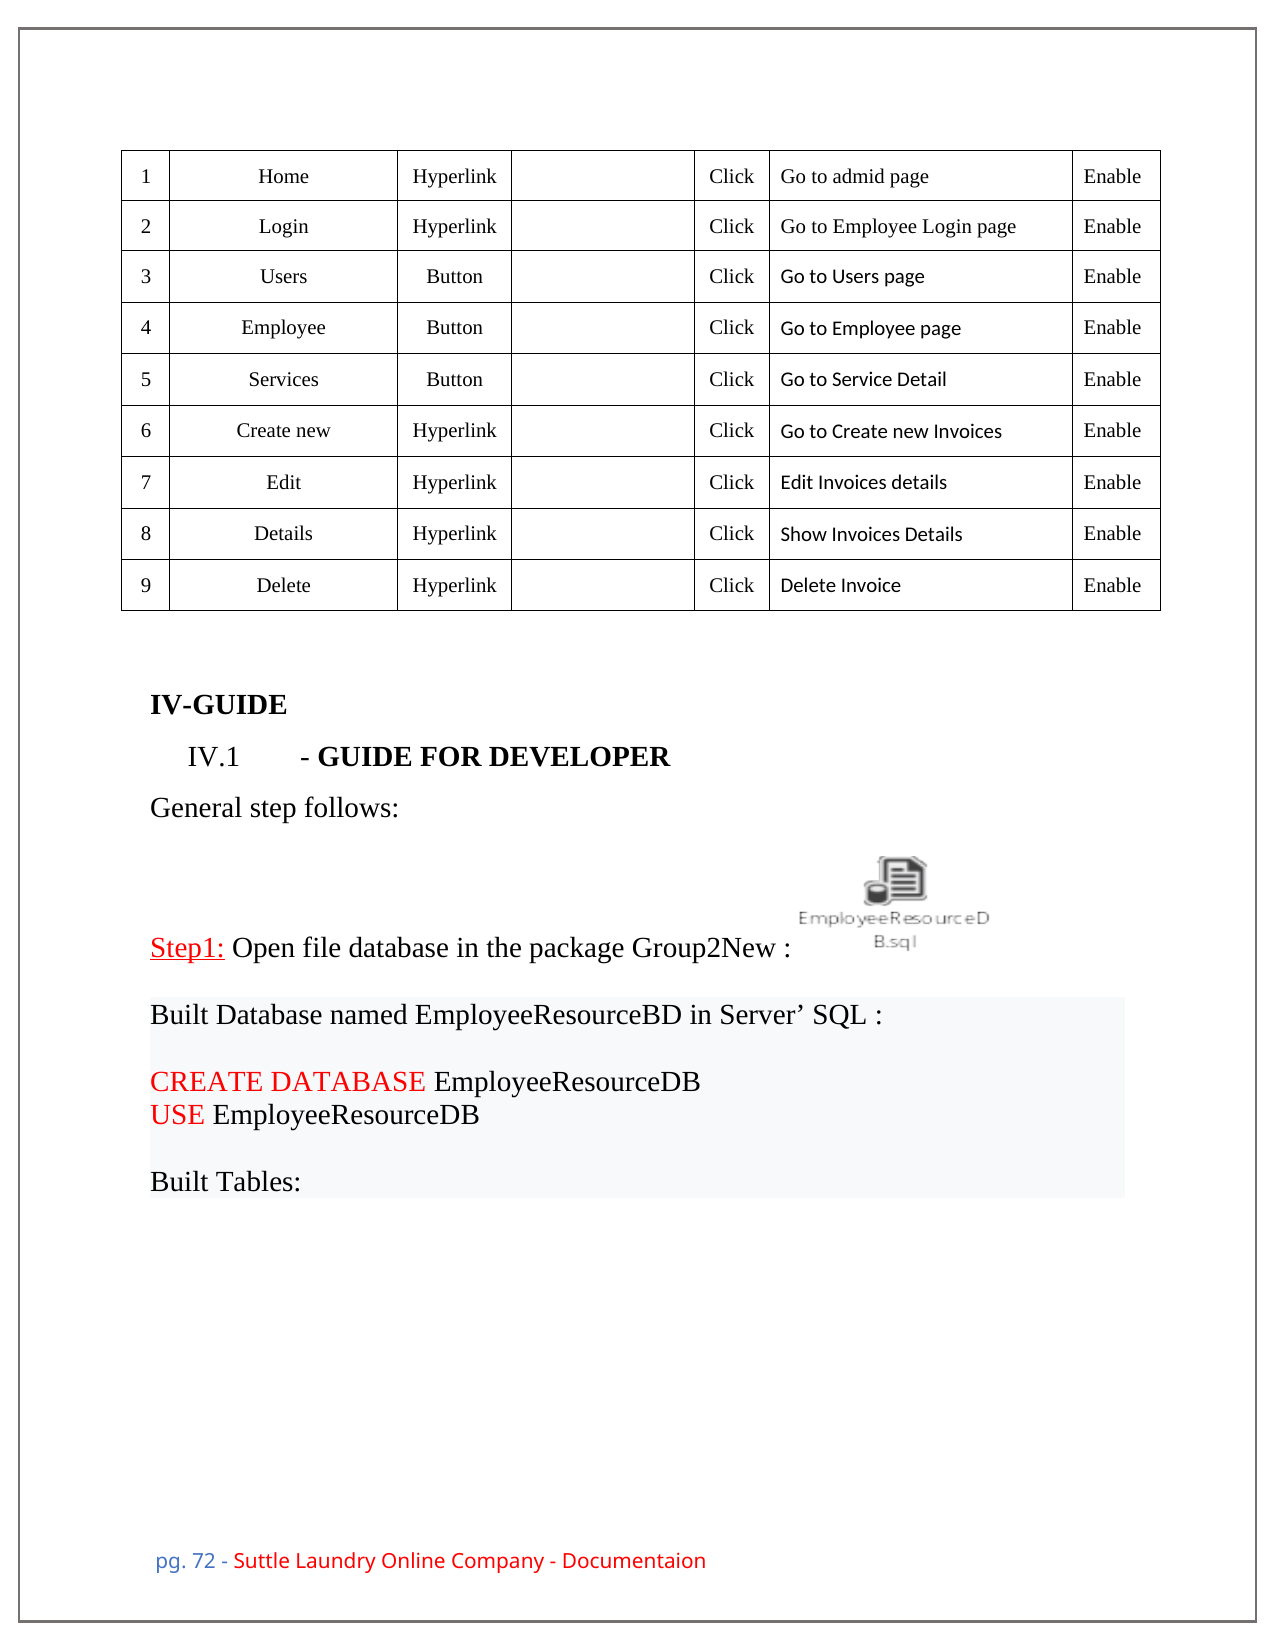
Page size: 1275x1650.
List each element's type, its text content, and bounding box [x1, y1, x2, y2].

text Built Tables: [150, 1164, 1125, 1198]
table_cell [512, 201, 694, 250]
table_cell Go to Service Detail [770, 354, 1072, 404]
table_cell Show Invoices Details [770, 509, 1072, 559]
table_cell [512, 560, 694, 610]
table_cell Edit [170, 457, 397, 507]
table_cell Hyperlink [398, 560, 511, 610]
table_cell [512, 303, 694, 353]
table_cell Click [695, 560, 769, 610]
table_cell Button [398, 251, 511, 302]
table_cell Enable [1073, 406, 1160, 456]
table_cell [512, 251, 694, 302]
table_cell Click [695, 303, 769, 353]
table_cell Edit Invoices details [770, 457, 1072, 507]
table_cell [512, 151, 694, 200]
list General step follows: [150, 790, 1125, 823]
table_cell Delete [170, 560, 397, 610]
text CREATE DATABASE EmployeeResourceDB [150, 1064, 1125, 1097]
table_cell Home [170, 151, 397, 200]
table_cell Enable [1073, 201, 1160, 250]
table_cell Go to admid page [770, 151, 1072, 200]
table_cell Button [398, 354, 511, 404]
table_cell [512, 406, 694, 456]
table_cell 5 [122, 354, 169, 404]
table_cell 7 [122, 457, 169, 507]
table_cell Hyperlink [398, 406, 511, 456]
table_cell Create new [170, 406, 397, 456]
table_cell Go to Users page [770, 251, 1072, 302]
table_cell Click [695, 354, 769, 404]
table_cell Hyperlink [398, 509, 511, 559]
text Built Database named EmployeeResourceBD in Server’ SQL : [150, 997, 1125, 1030]
table_cell 3 [122, 251, 169, 302]
list Step1: Open file database in the package Group2New : [150, 857, 1125, 963]
table_cell 4 [122, 303, 169, 353]
table_cell Users [170, 251, 397, 302]
table_cell Go to Create new Invoices [770, 406, 1072, 456]
table_cell Employee [170, 303, 397, 353]
table_cell 6 [122, 406, 169, 456]
list - GUIDE FOR DEVELOPER [187, 739, 1125, 773]
table_cell Enable [1073, 251, 1160, 302]
table_cell Enable [1073, 560, 1160, 610]
table_cell Click [695, 251, 769, 302]
table_cell 9 [122, 560, 169, 610]
table_cell 2 [122, 201, 169, 250]
text IV-GUIDE [150, 687, 1125, 720]
table_cell Hyperlink [398, 151, 511, 200]
table_cell Login [170, 201, 397, 250]
table_cell Enable [1073, 354, 1160, 404]
table_cell Details [170, 509, 397, 559]
table_cell Delete Invoice [770, 560, 1072, 610]
table_cell Enable [1073, 509, 1160, 559]
table_cell Click [695, 457, 769, 507]
table_cell Go to Employee page [770, 303, 1072, 353]
table_cell Enable [1073, 457, 1160, 507]
table_cell Click [695, 151, 769, 200]
table_cell [512, 509, 694, 559]
text USE EmployeeResourceDB [150, 1097, 1125, 1131]
table_cell Hyperlink [398, 457, 511, 507]
table_cell Services [170, 354, 397, 404]
table_cell [512, 457, 694, 507]
table_cell Enable [1073, 151, 1160, 200]
table_cell Click [695, 406, 769, 456]
table_cell Click [695, 201, 769, 250]
table_cell [512, 354, 694, 404]
table_cell Go to Employee Login page [770, 201, 1072, 250]
table_cell Button [398, 303, 511, 353]
table_cell Enable [1073, 303, 1160, 353]
table_cell Click [695, 509, 769, 559]
table_cell Hyperlink [398, 201, 511, 250]
table_cell 8 [122, 509, 169, 559]
table_cell 1 [122, 151, 169, 200]
